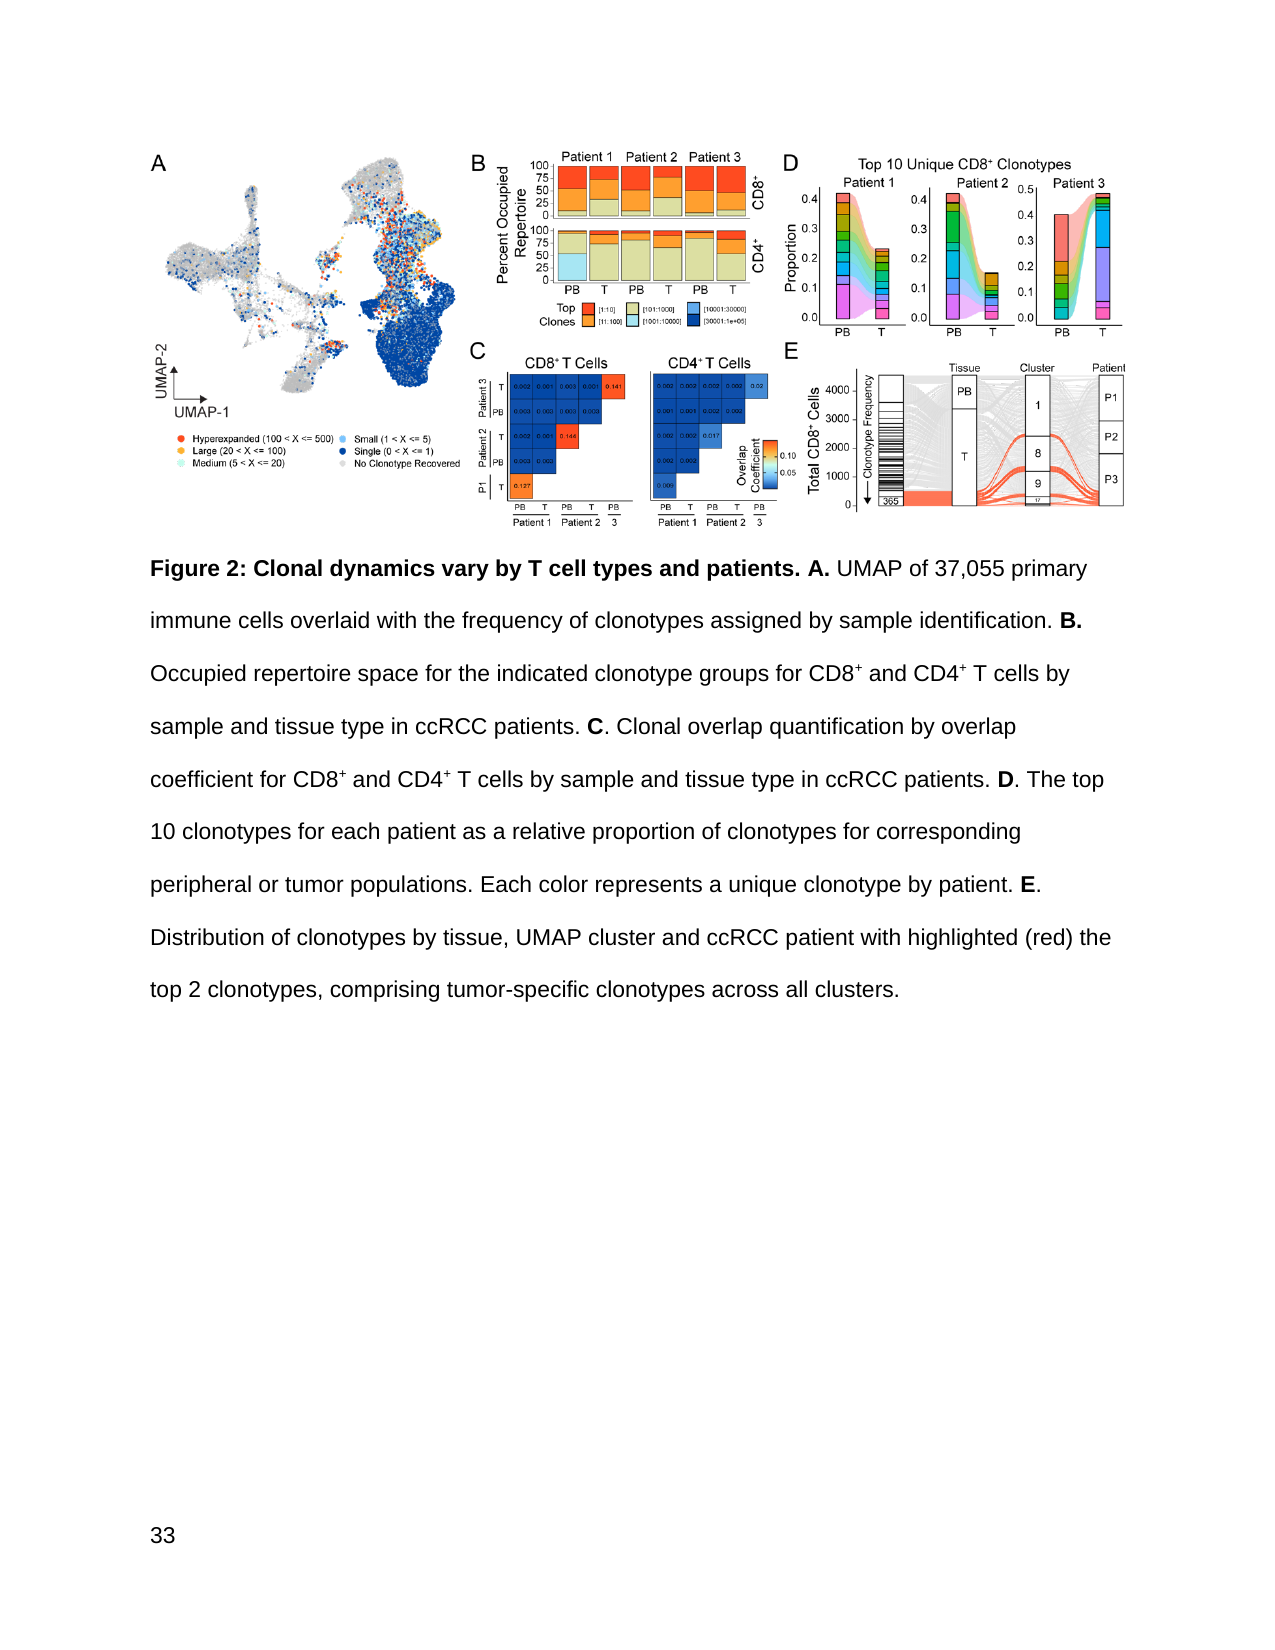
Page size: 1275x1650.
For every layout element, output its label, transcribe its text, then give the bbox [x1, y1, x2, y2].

picture [150, 150, 1125, 529]
text Figure 2: Clonal dynamics vary by T cell types and patients. A. UMAP of 37,055 primary immune cells overlaid with the frequency of clonotypes assigned by sample identification. B. Occupied repertoire space for the indicated clonotype groups for CD8+ and CD4+ T cells by sample and tissue type in ccRCC patients. C. Clonal overlap quantification by overlap coefficient for CD8+ and CD4+ T cells by sample and tissue type in ccRCC patients. D. The top 10 clonotypes for each patient as a relative proportion of clonotypes for corresponding peripheral or tumor populations. Each color represents a unique clonotype by patient. E. Distribution of clonotypes by tissue, UMAP cluster and ccRCC patient with highlighted (red) the top 2 clonotypes, comprising tumor-specific clonotypes across all clusters. [150, 529, 1125, 1003]
